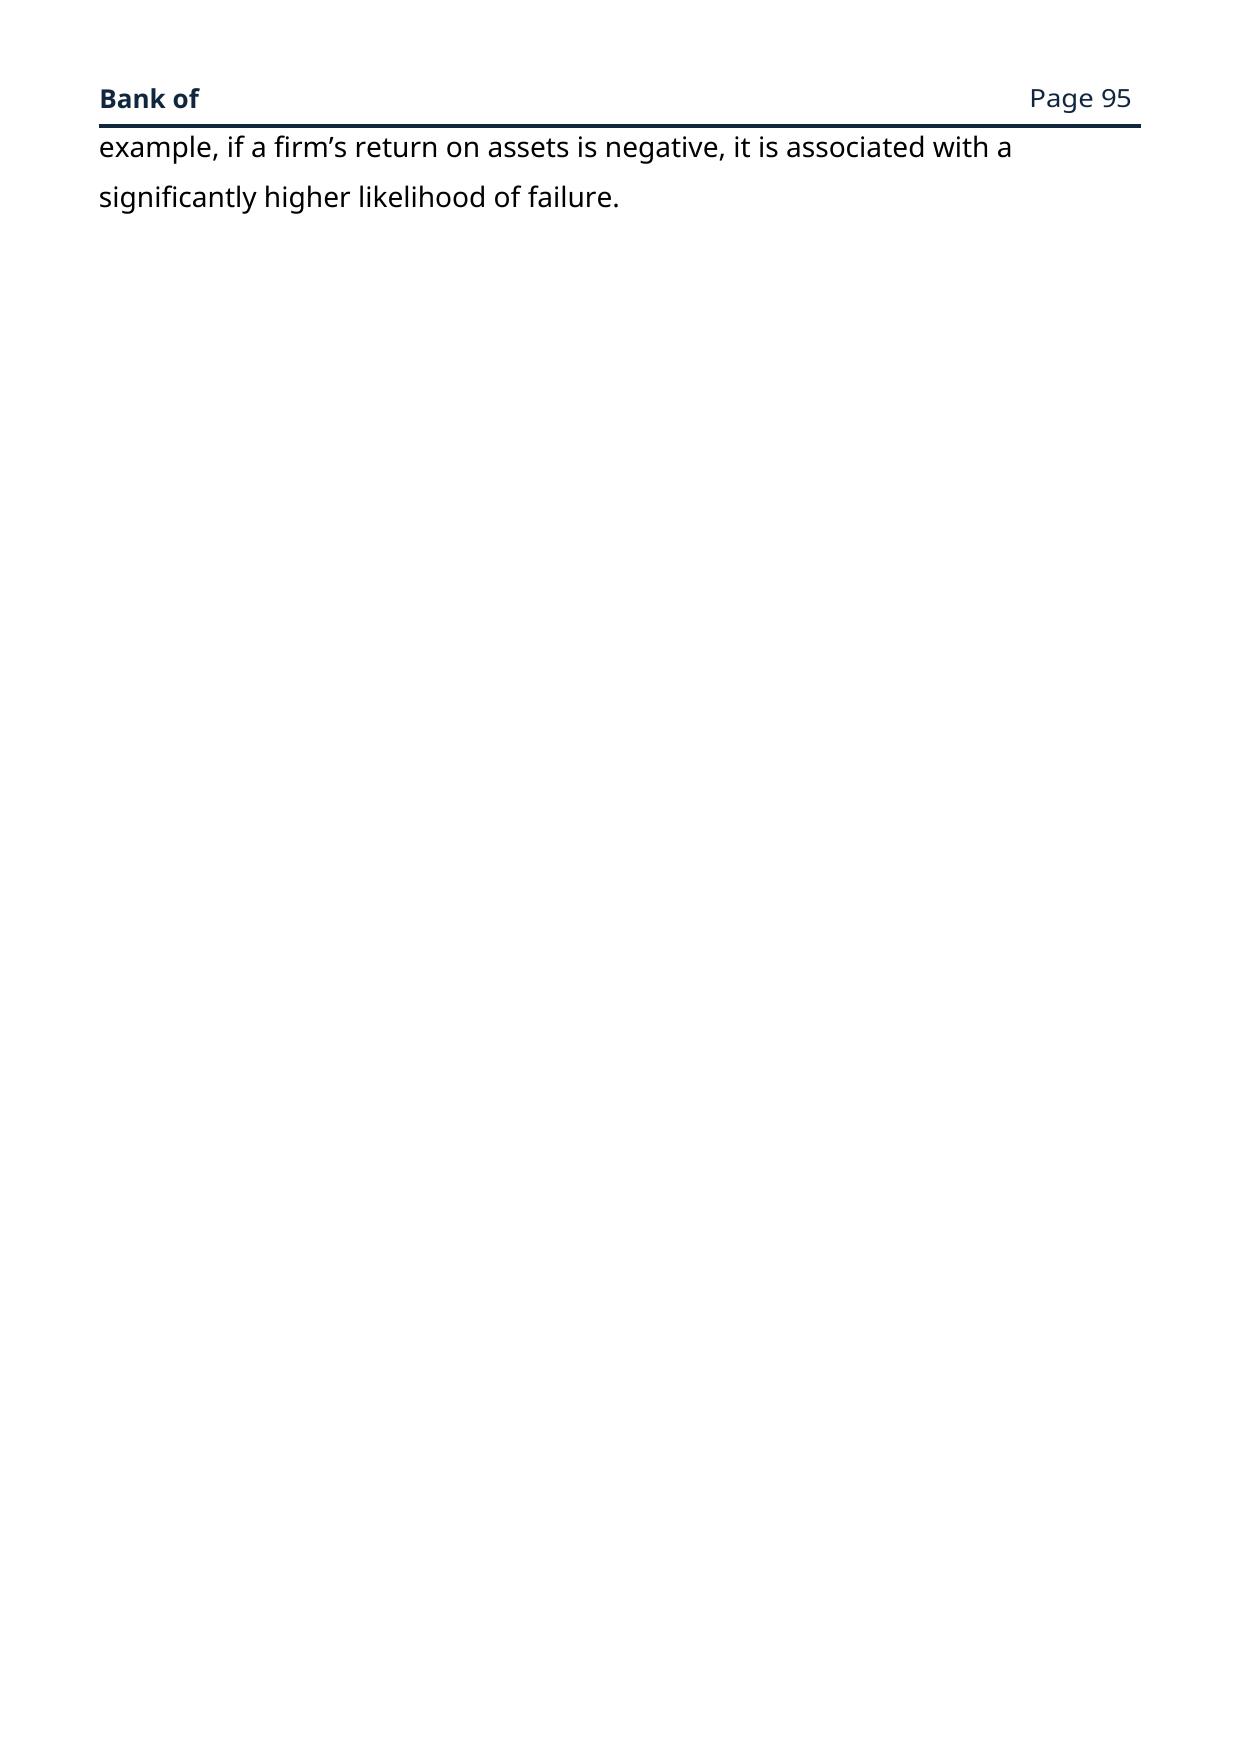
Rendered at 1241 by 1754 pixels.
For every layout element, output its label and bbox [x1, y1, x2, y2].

text [99, 127, 1138, 215]
